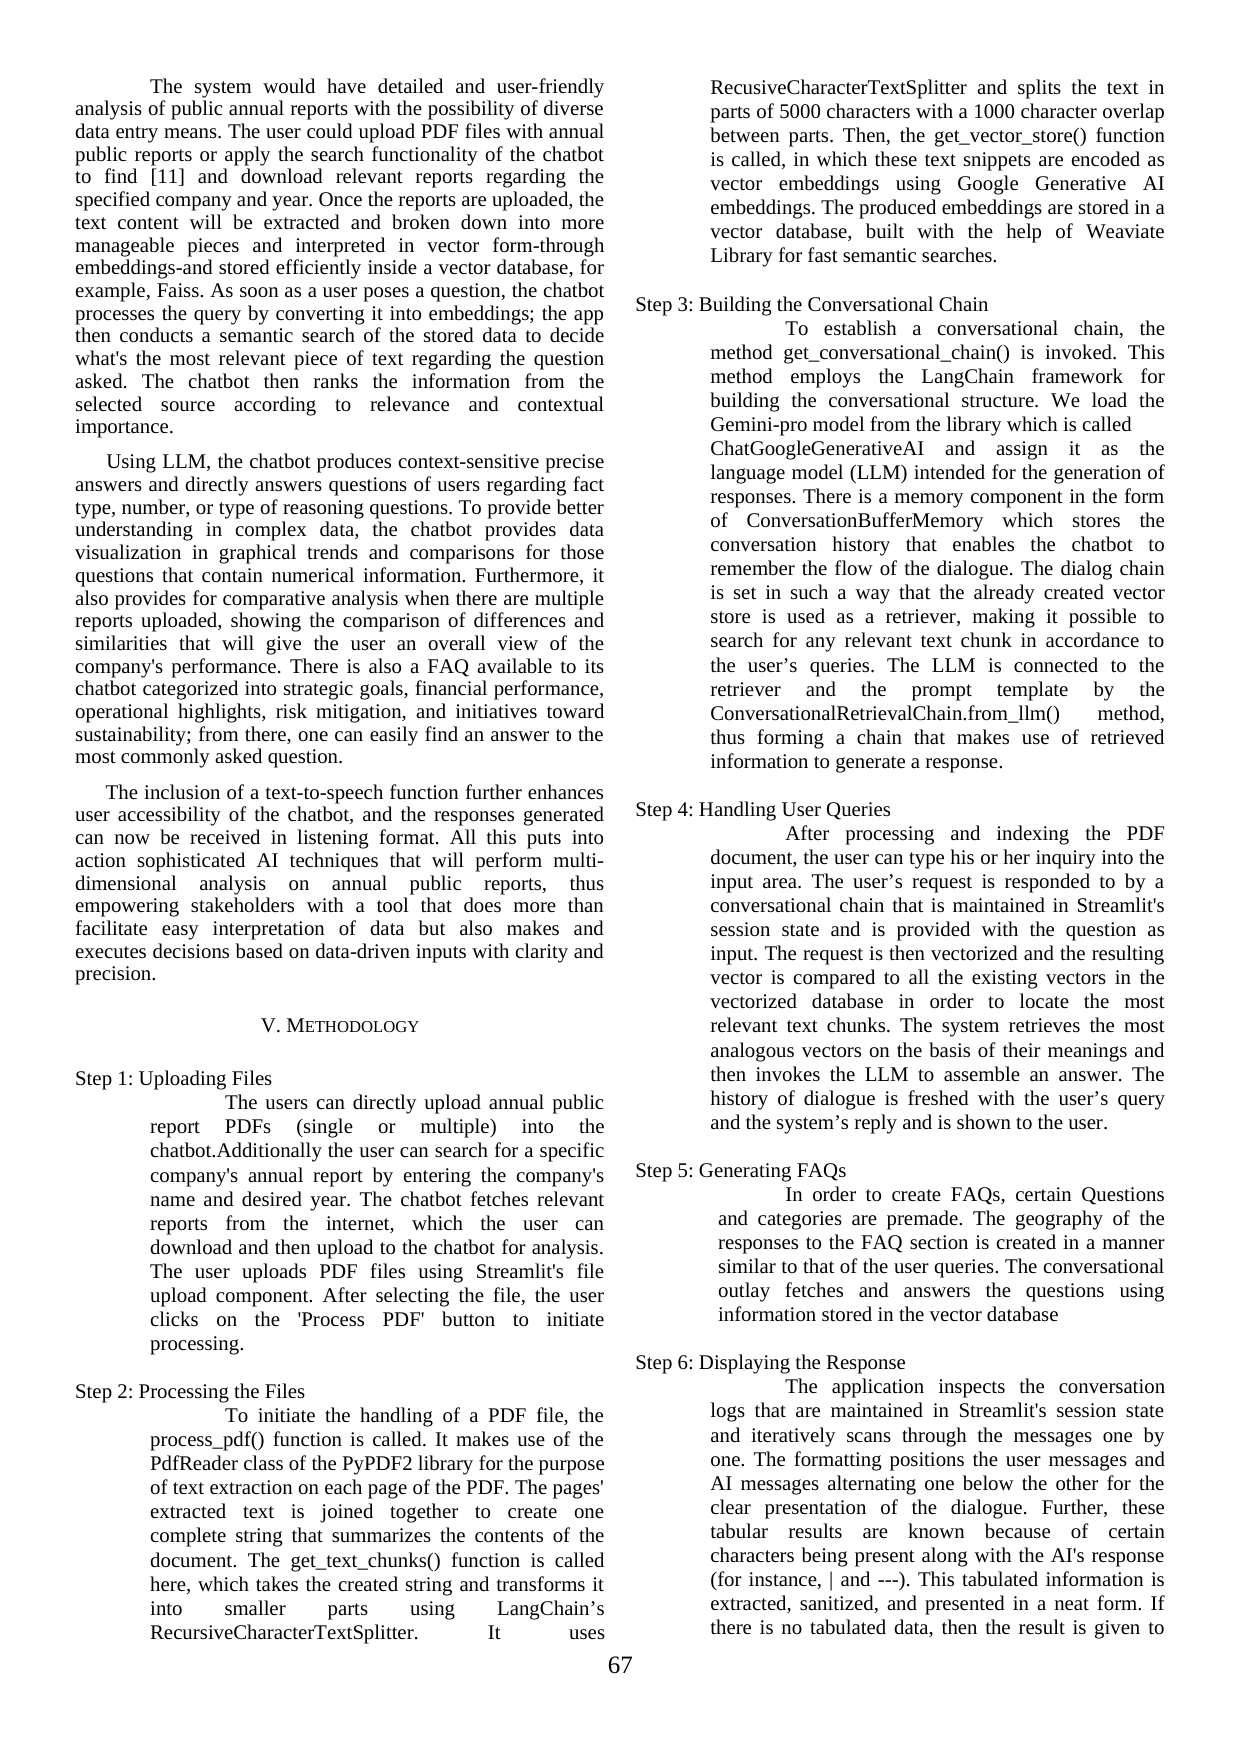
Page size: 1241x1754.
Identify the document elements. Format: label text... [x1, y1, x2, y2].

text Step 3: Building the Conversational Chain [635, 292, 1165, 316]
text To initiate the handling of a PDF file, the process_pdf() function is called. It makes use of the PdfReader class of the PyPDF2 library for the purpose of text extraction on each page of the PDF. The pages' extracted text is joined together to create one complete string that summarizes the contents of the document. The get_text_chunks() function is called here, which takes the created string and transforms it into smaller parts using LangChain’s RecursiveCharacterTextSplitter. It uses RecusiveCharacterTextSplitter and splits the text in parts of 5000 characters with a 1000 character overlap between parts. Then, the get_vector_store() function is called, in which these text snippets are encoded as vector embeddings using Google Generative AI embeddings. The produced embeddings are stored in a vector database, built with the help of Weaviate Library for fast semantic searches. [150, 1403, 605, 1644]
text Step 2: Processing the Files [75, 1379, 605, 1403]
text ChatGoogleGenerativeAI and assign it as the language model (LLM) intended for the generation of responses. There is a memory component in the form of ConversationBufferMemory which stores the conversation history that enables the chatbot to remember the flow of the dialogue. The dialog chain is set in such a way that the already created vector store is used as a retriever, making it possible to search for any relevant text chunk in accordance to the user’s queries. The LLM is connected to the retriever and the prompt template by the ConversationalRetrievalChain.from_llm() method, thus forming a chain that makes use of retrieved information to generate a response. [710, 436, 1165, 773]
text Step 6: Displaying the Response [635, 1350, 1165, 1374]
text Step 1: Uploading Files [75, 1066, 605, 1090]
text The system would have detailed and user-friendly analysis of public annual reports with the possibility of diverse data entry means. The user could upload PDF files with annual public reports or apply the search functionality of the chatbot to find [11] and download relevant reports regarding the specified company and year. Once the reports are uploaded, the text content will be extracted and broken down into more manageable pieces and interpreted in vector form-through embeddings-and stored efficiently inside a vector database, for example, Faiss. As soon as a user poses a question, the chatbot processes the query by converting it into embeddings; the app then conducts a semantic search of the stored data to decide what's the most relevant piece of text regarding the question asked. The chatbot then ranks the information from the selected source according to relevance and contextual importance. [75, 75, 605, 438]
text The users can directly upload annual public report PDFs (single or multiple) into the chatbot.Additionally the user can search for a specific company's annual report by entering the company's name and desired year. The chatbot fetches relevant reports from the internet, which the user can download and then upload to the chatbot for analysis. The user uploads PDF files using Streamlit's file upload component. After selecting the file, the user clicks on the 'Process PDF' button to initiate processing. [150, 1090, 605, 1355]
text Step 5: Generating FAQs [635, 1158, 1165, 1182]
text In order to create FAQs, certain Questions and categories are premade. The geography of the responses to the FAQ section is created in a manner similar to that of the user queries. The conversational outlay fetches and answers the questions using information stored in the vector database [718, 1182, 1165, 1326]
text After processing and indexing the PDF document, the user can type his or her inquiry into the input area. The user’s request is responded to by a conversational chain that is maintained in Streamlit's session state and is provided with the question as input. The request is then vectorized and the resulting vector is compared to all the existing vectors in the vectorized database in order to locate the most relevant text chunks. The system retrieves the most analogous vectors on the basis of their meanings and then invokes the LLM to assemble an answer. The history of dialogue is freshed with the user’s query and the system’s reply and is shown to the user. [710, 821, 1165, 1134]
text Using LLM, the chatbot produces context-sensitive precise answers and directly answers questions of users regarding fact type, number, or type of reasoning questions. To provide better understanding in complex data, the chatbot provides data visualization in graphical trends and comparisons for those questions that contain numerical information. Furthermore, it also provides for comparative analysis when there are multiple reports uploaded, showing the comparison of differences and similarities that will give the user an overall view of the company's performance. There is also a FAQ available to its chatbot categorized into strategic goals, financial performance, operational highlights, risk mitigation, and initiatives toward sustainability; from there, one can easily find an answer to the most commonly asked question. [75, 451, 605, 768]
subtitle V. Methodology [75, 1014, 605, 1037]
text Step 4: Handling User Queries [635, 797, 1165, 821]
text To establish a conversational chain, the method get_conversational_chain() is invoked. This method employs the LangChain framework for building the conversational structure. We load the Gemini-pro model from the library which is called [710, 316, 1165, 436]
text The inclusion of a text-to-speech function further enhances user accessibility of the chatbot, and the responses generated can now be received in listening format. All this puts into action sophisticated AI techniques that will perform multi-dimensional analysis on annual public reports, thus empowering stakeholders with a tool that does more than facilitate easy interpretation of data but also makes and executes decisions based on data-driven inputs with clarity and precision. [75, 781, 605, 985]
text To initiate the handling of a PDF file, the process_pdf() function is called. It makes use of the PdfReader class of the PyPDF2 library for the purpose of text extraction on each page of the PDF. The pages' extracted text is joined together to create one complete string that summarizes the contents of the document. The get_text_chunks() function is called here, which takes the created string and transforms it into smaller parts using LangChain’s RecursiveCharacterTextSplitter. It uses RecusiveCharacterTextSplitter and splits the text in parts of 5000 characters with a 1000 character overlap between parts. Then, the get_vector_store() function is called, in which these text snippets are encoded as vector embeddings using Google Generative AI embeddings. The produced embeddings are stored in a vector database, built with the help of Weaviate Library for fast semantic searches. [710, 75, 1165, 267]
